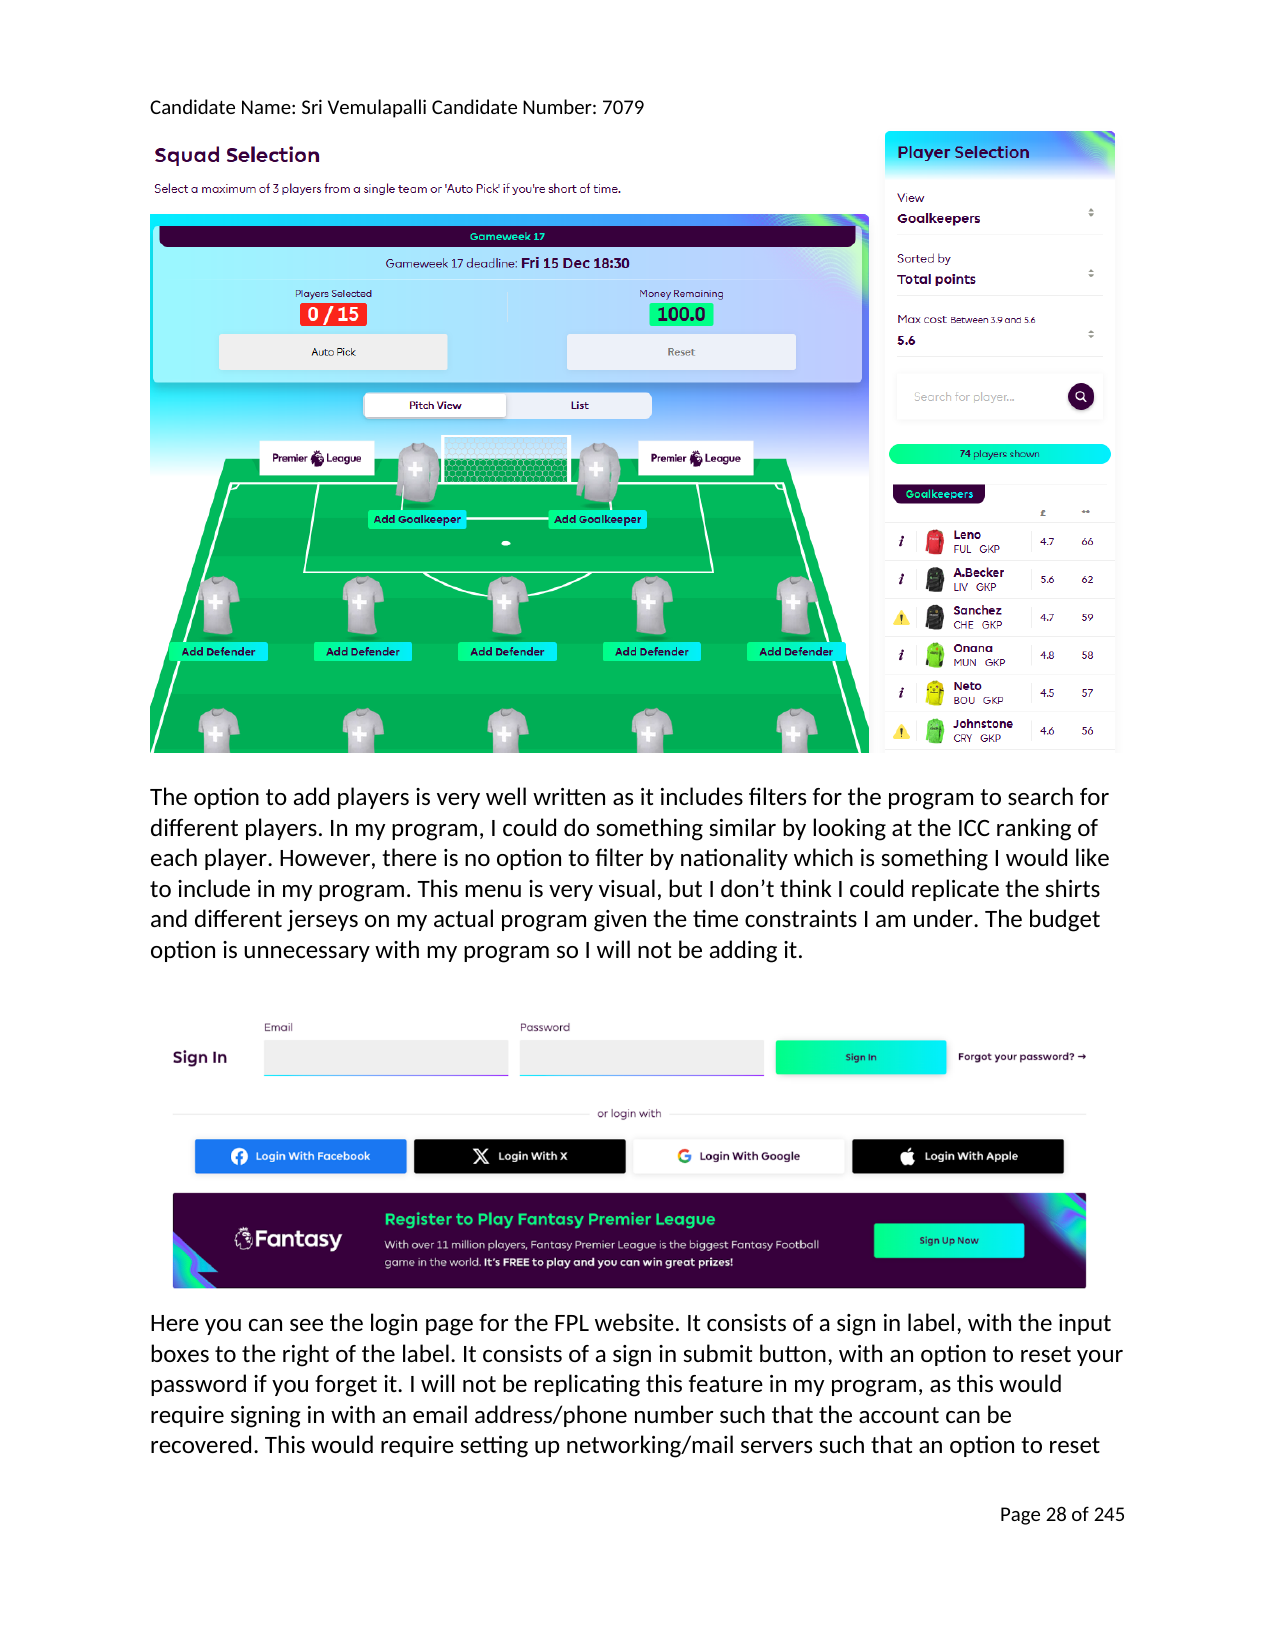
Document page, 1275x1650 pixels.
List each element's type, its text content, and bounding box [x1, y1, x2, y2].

text The option to add players is very well written as it includes filters for the program to search for different players. In my program, I could do something similar by looking at the ICC ranking of each player. However, there is no option to filter by nationality which is something I would like to include in my program. This menu is very visual, but I don’t think I could replicate the shirts and different jerseys on my actual program given the time constraints I am under. The budget option is unnecessary with my program so I will not be adding it. [150, 782, 1125, 965]
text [150, 1308, 1125, 1460]
picture [150, 993, 1125, 1308]
picture [150, 120, 1125, 753]
